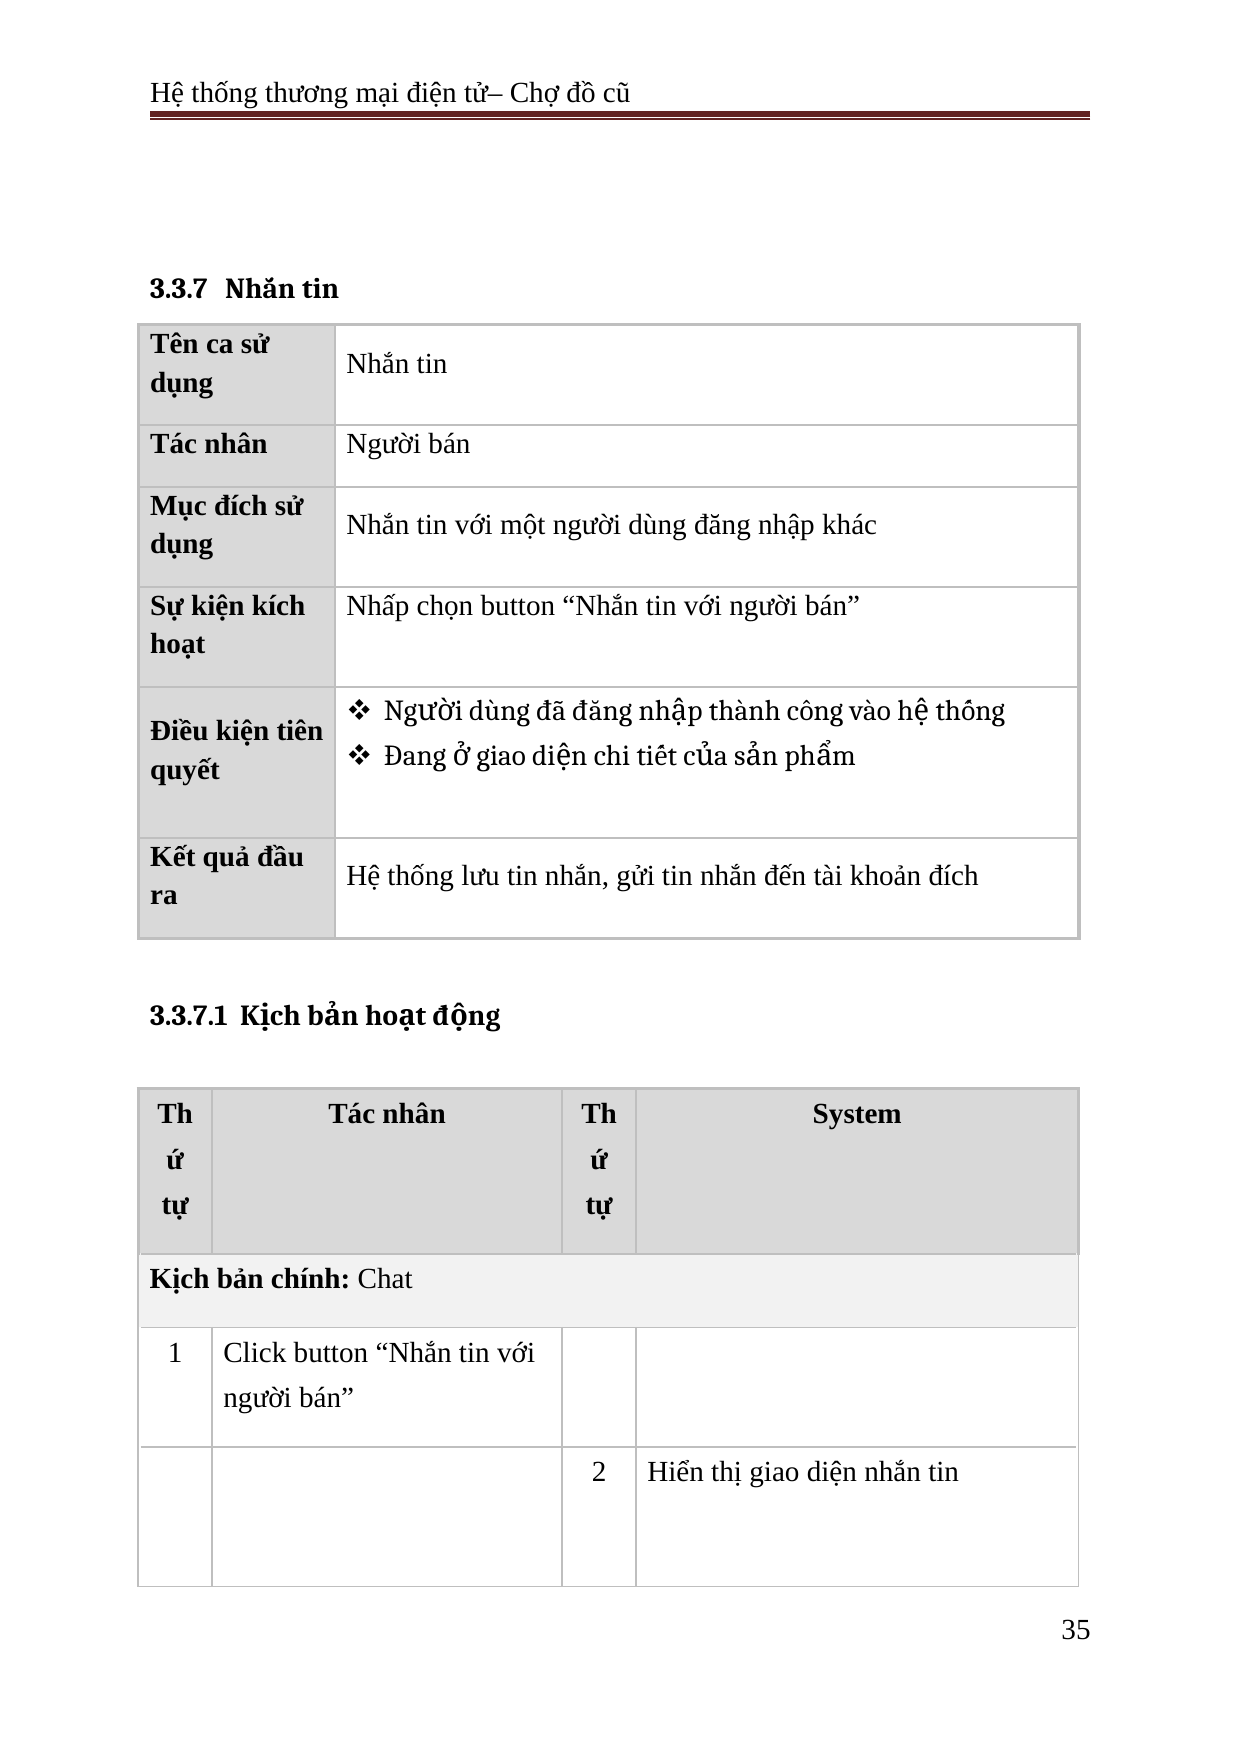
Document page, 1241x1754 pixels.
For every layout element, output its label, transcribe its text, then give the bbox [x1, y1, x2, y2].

subtitle Kịch bản hoạt động [150, 999, 1090, 1033]
table_cell 2 [563, 1448, 635, 1586]
table_cell Điều kiện tiên quyết [140, 688, 334, 837]
table_cell [637, 1327, 1078, 1446]
table_cell [563, 1328, 635, 1446]
table_header Thứ tự [140, 1090, 211, 1253]
table_cell Tác nhân [140, 426, 334, 486]
table_cell [139, 1446, 211, 1586]
table_cell Nhắn tin với một người dùng đăng nhập khác [336, 488, 1077, 586]
table_header Tên ca sử dụng [140, 326, 334, 424]
table_cell Mục đích sử dụng [140, 488, 334, 586]
table_cell Người dùng đã đăng nhập thành công vào hệ thống Đang ở giao diện chi tiết của sản phẩm [336, 688, 1077, 837]
table_cell [213, 1448, 561, 1586]
table_header Thứ tự [563, 1090, 635, 1253]
table_cell Hệ thống lưu tin nhắn, gửi tin nhắn đến tài khoản đích [336, 839, 1077, 937]
subtitle Nhắn tin [150, 272, 1090, 306]
table_cell Nhấp chọn button “Nhắn tin với người bán” [336, 588, 1077, 686]
table_cell Click button “Nhắn tin với người bán” [213, 1328, 561, 1446]
table_cell Sự kiện kích hoạt [140, 588, 334, 686]
table_cell Hiển thị giao diện nhắn tin [637, 1446, 1078, 1586]
table_cell Kịch bản chính: Chat [139, 1253, 1078, 1327]
table_cell Người bán [336, 426, 1077, 486]
table_cell 1 [139, 1327, 211, 1446]
table_header Nhắn tin [336, 326, 1077, 424]
table_header Tác nhân [213, 1090, 561, 1253]
table_header System [637, 1090, 1077, 1253]
table_cell Kết quả đầu ra [140, 839, 334, 937]
